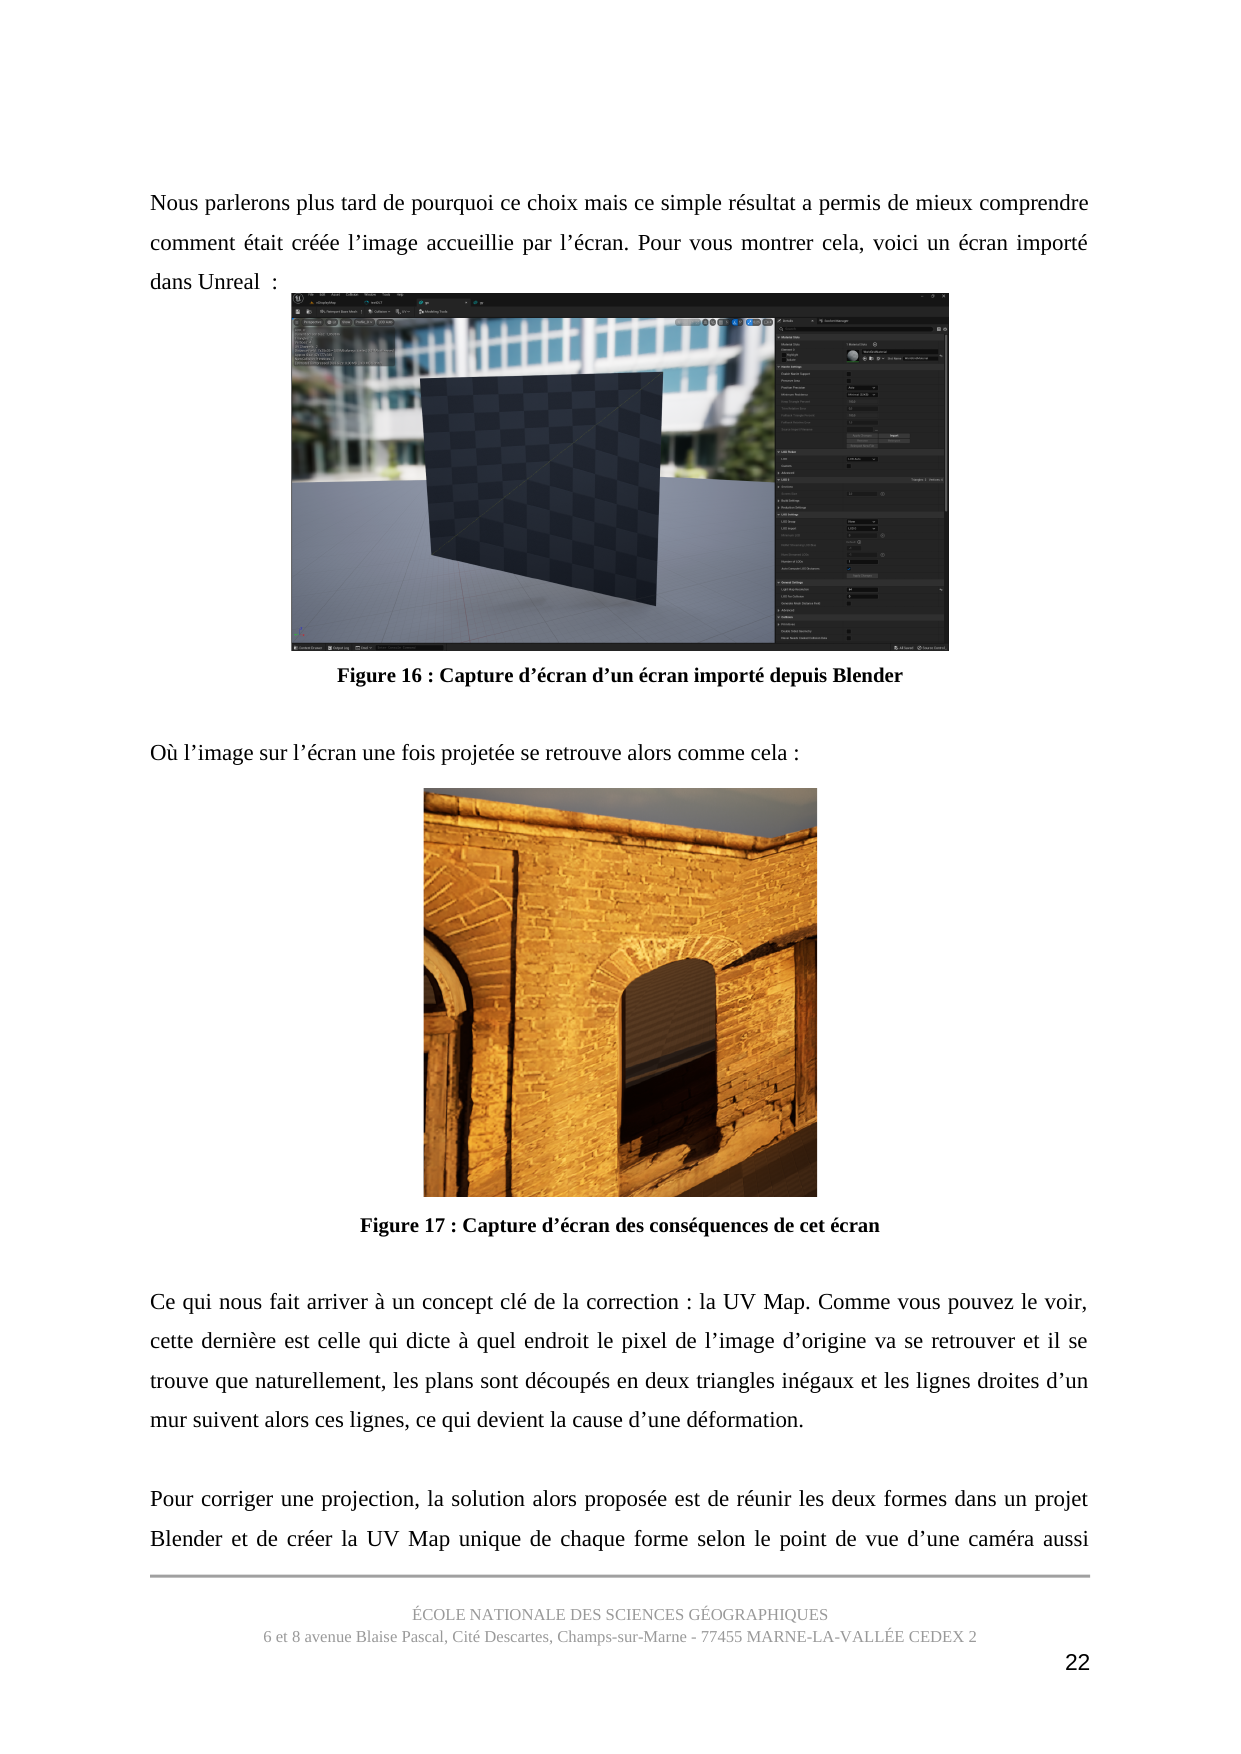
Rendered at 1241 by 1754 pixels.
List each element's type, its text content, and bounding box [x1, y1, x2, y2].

text Ce qui nous fait arriver à un concept clé de la correction : la UV Map. Comme vous pouvez le voir, cette dernière est celle qui dicte à quel endroit le pixel de l’image d’origine va se retrouver et il se trouve que naturellement, les plans sont découpés en deux triangles inégaux et les lignes droites d’un mur suivent alors ces lignes, ce qui devient la cause d’une déformation. [150, 1288, 1090, 1433]
text Où l’image sur l’écran une fois projetée se retrouve alors comme cela : [150, 739, 1090, 765]
picture [291, 295, 949, 651]
text Nous parlerons plus tard de pourquoi ce choix mais ce simple résultat a permis de mieux comprendre comment était créée l’image accueillie par l’écran. Pour vous montrer cela, voici un écran importé dans Unreal : [150, 189, 1090, 295]
text Figure 17 : Capture d’écran des conséquences de cet écran [150, 1212, 1090, 1237]
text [150, 1485, 1090, 1551]
text Figure 16 : Capture d’écran d’un écran importé depuis Blender [150, 663, 1090, 687]
picture [423, 788, 818, 1197]
